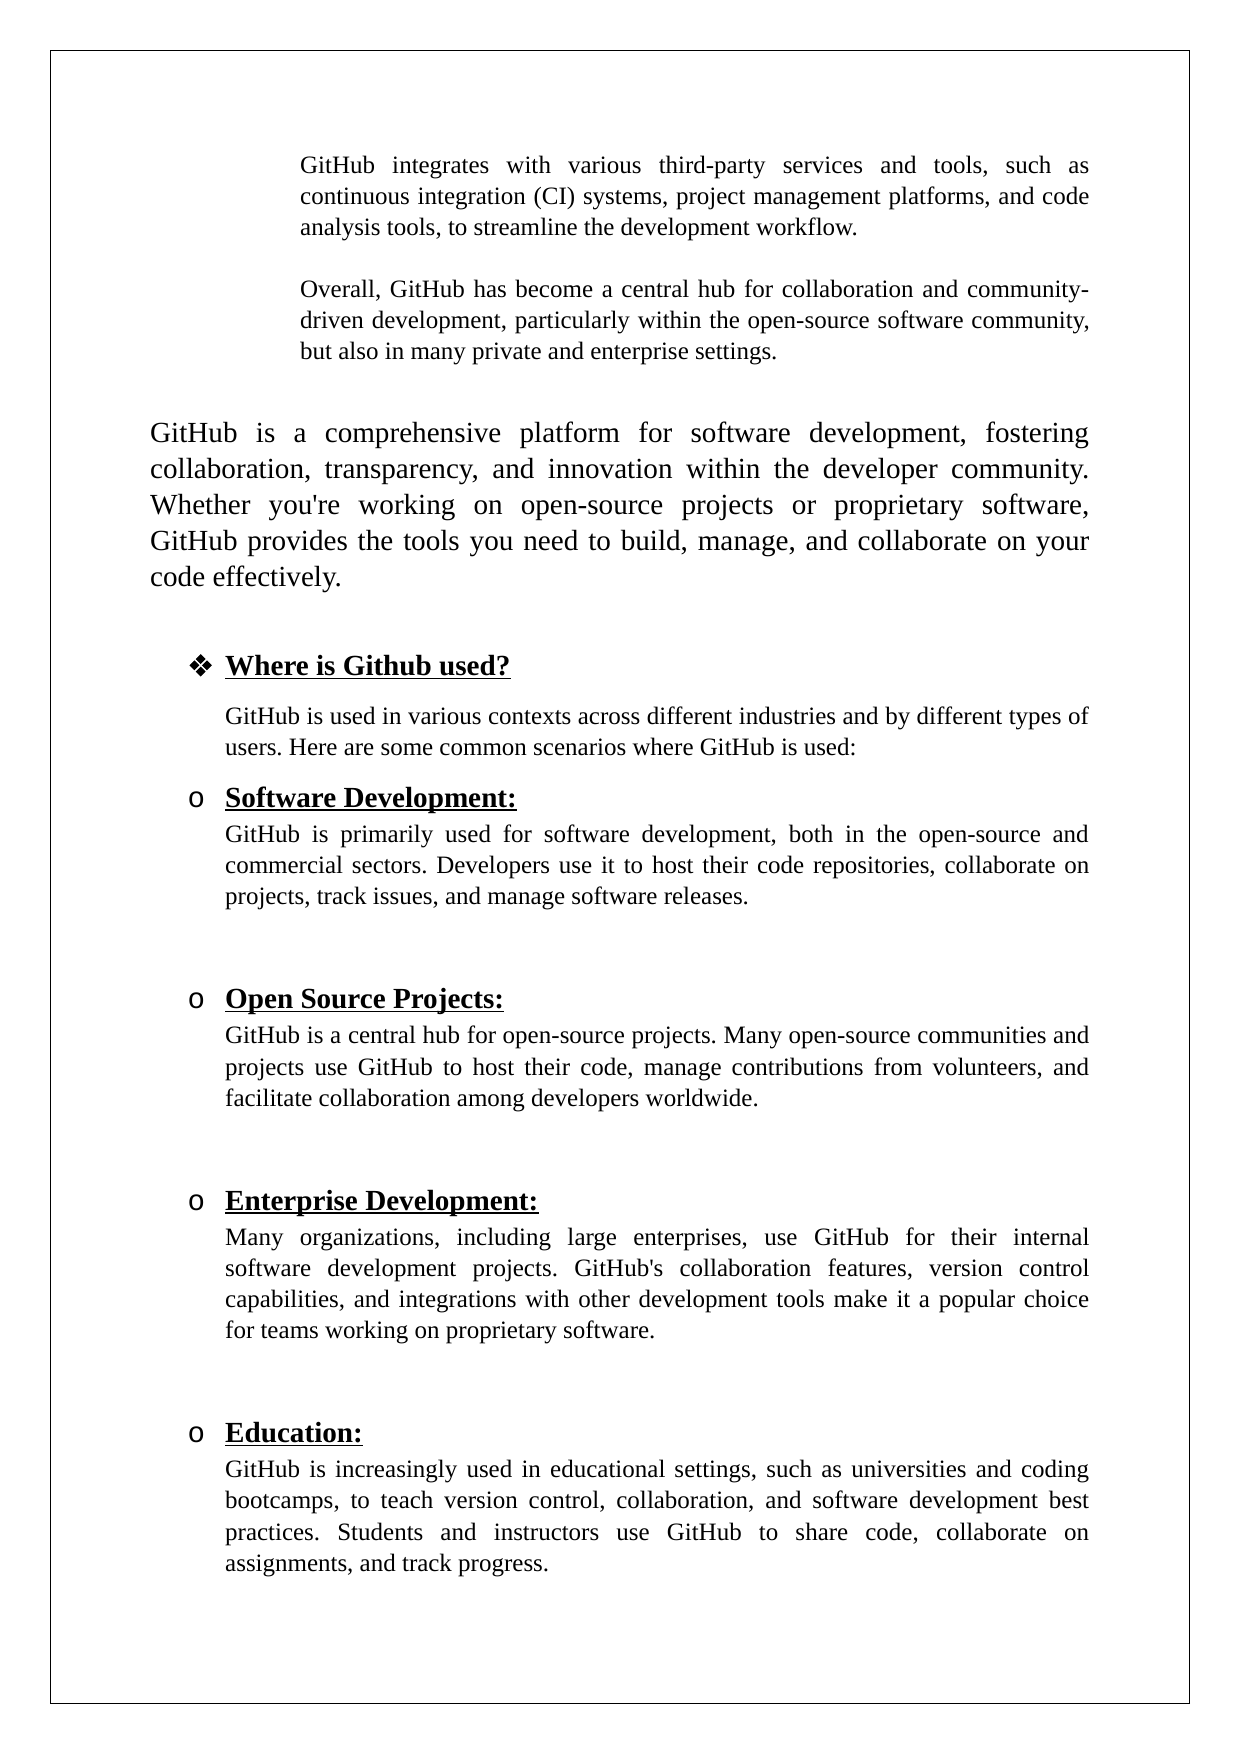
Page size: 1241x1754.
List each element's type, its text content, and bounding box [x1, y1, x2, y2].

list Overall, GitHub has become a central hub for collaboration and community-driven development, particularly within the open-source software community, but also in many private and enterprise settings. [300, 274, 1090, 365]
text GitHub is used in various contexts across different industries and by different types of users. Here are some common scenarios where GitHub is used: [225, 701, 1090, 761]
text GitHub is a comprehensive platform for software development, fostering collaboration, transparency, and innovation within the developer community. Whether you're working on open-source projects or proprietary software, GitHub provides the tools you need to build, manage, and collaborate on your code effectively. [150, 415, 1090, 593]
list Open Source Projects: [187, 982, 1090, 1018]
list GitHub integrates with various third-party services and tools, such as continuous integration (CI) systems, project management platforms, and code analysis tools, to streamline the development workflow. [300, 150, 1090, 241]
list Software Development: [187, 780, 1090, 816]
list Enterprise Development: [187, 1183, 1090, 1219]
list Where is Github used? [187, 648, 1090, 682]
list GitHub is a central hub for open-source projects. Many open-source communities and projects use GitHub to host their code, manage contributions from volunteers, and facilitate collaboration among developers worldwide. [225, 1021, 1090, 1111]
list GitHub is primarily used for software development, both in the open-source and commercial sectors. Developers use it to host their code repositories, collaborate on projects, track issues, and manage software releases. [225, 819, 1090, 910]
list Education: [187, 1416, 1090, 1452]
list GitHub is increasingly used in educational settings, such as universities and coding bootcamps, to teach version control, collaboration, and software development best practices. Students and instructors use GitHub to share code, collaborate on assignments, and track progress. [225, 1454, 1090, 1576]
list Many organizations, including large enterprises, use GitHub for their internal software development projects. GitHub's collaboration features, version control capabilities, and integrations with other development tools make it a popular choice for teams working on proprietary software. [225, 1222, 1090, 1344]
